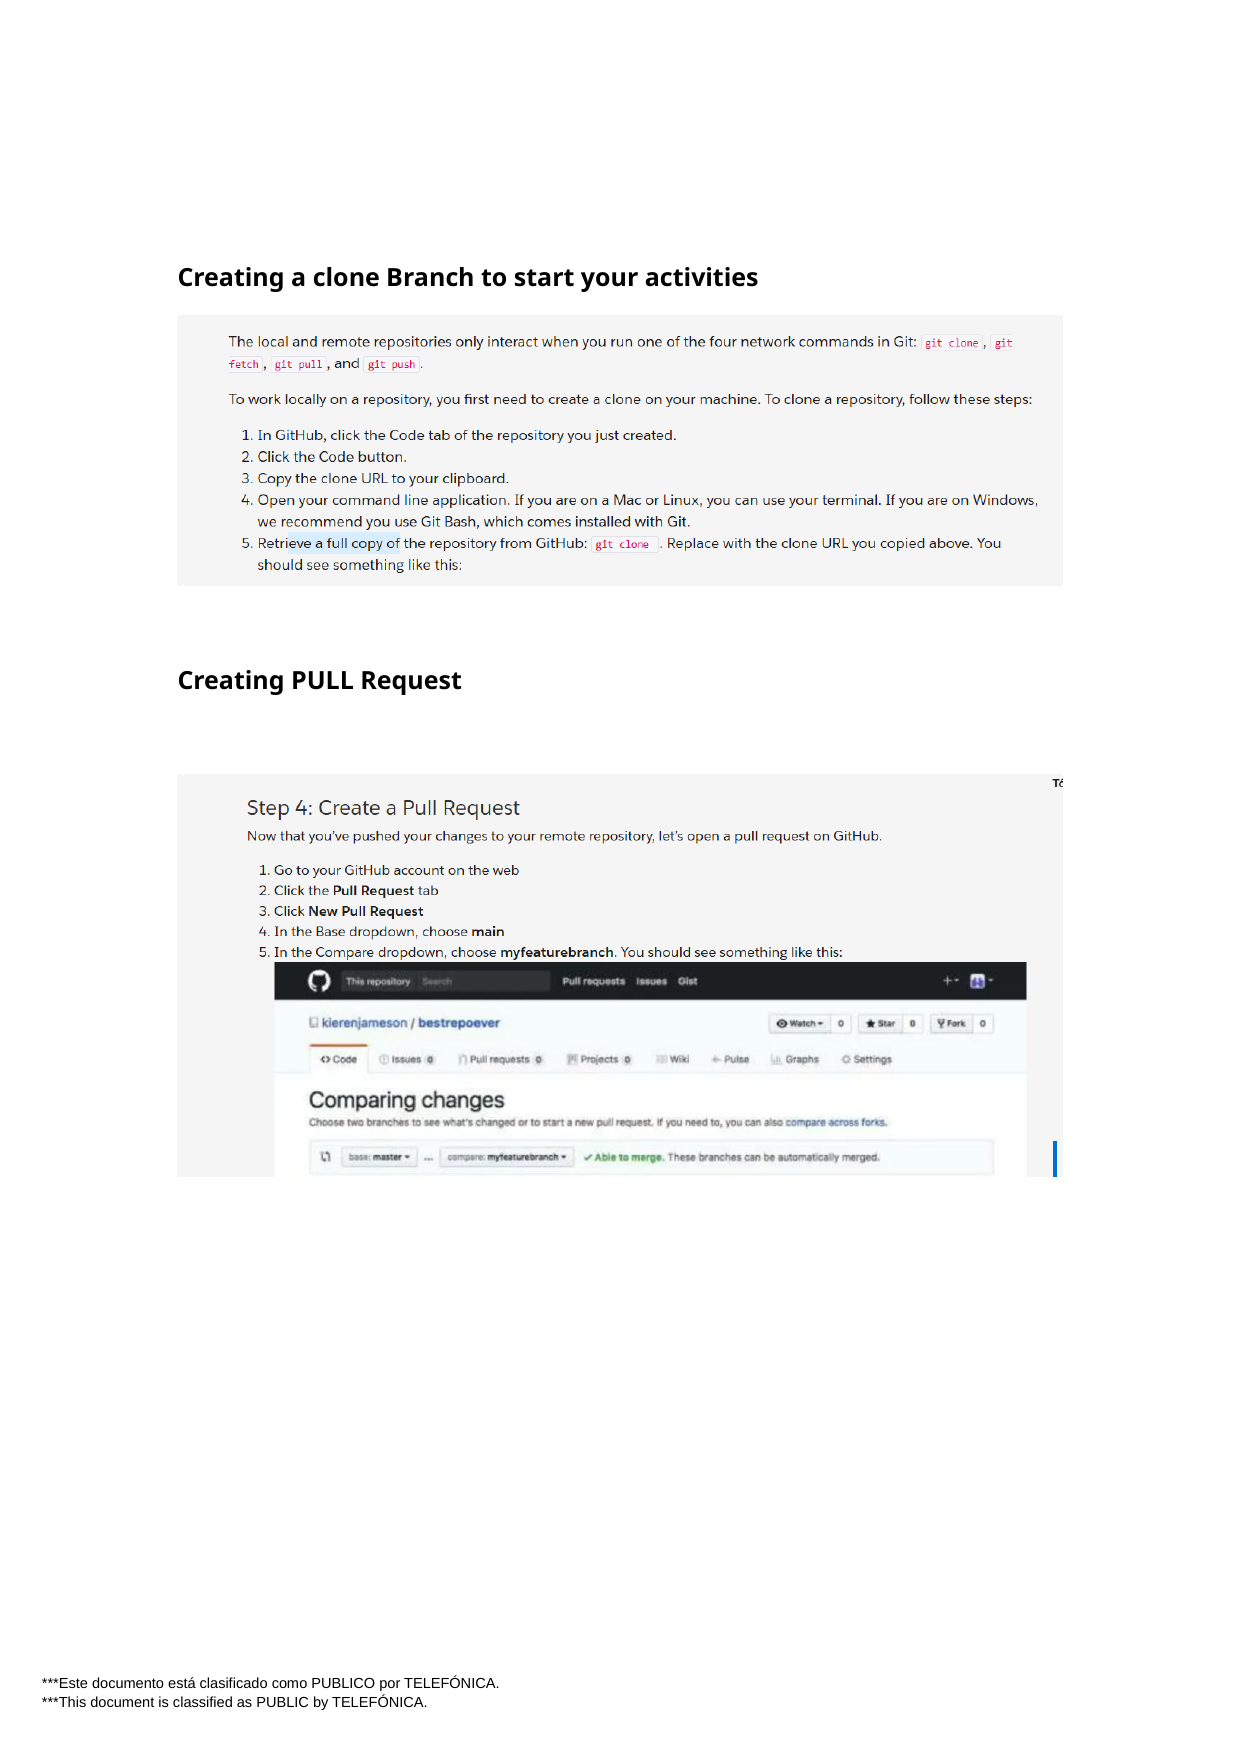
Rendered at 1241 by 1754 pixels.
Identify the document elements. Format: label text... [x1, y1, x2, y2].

text Creating PULL Request [177, 663, 1063, 697]
text Creating a clone Branch to start your activities [177, 259, 1063, 293]
picture [177, 315, 1063, 586]
picture [177, 774, 1063, 1177]
